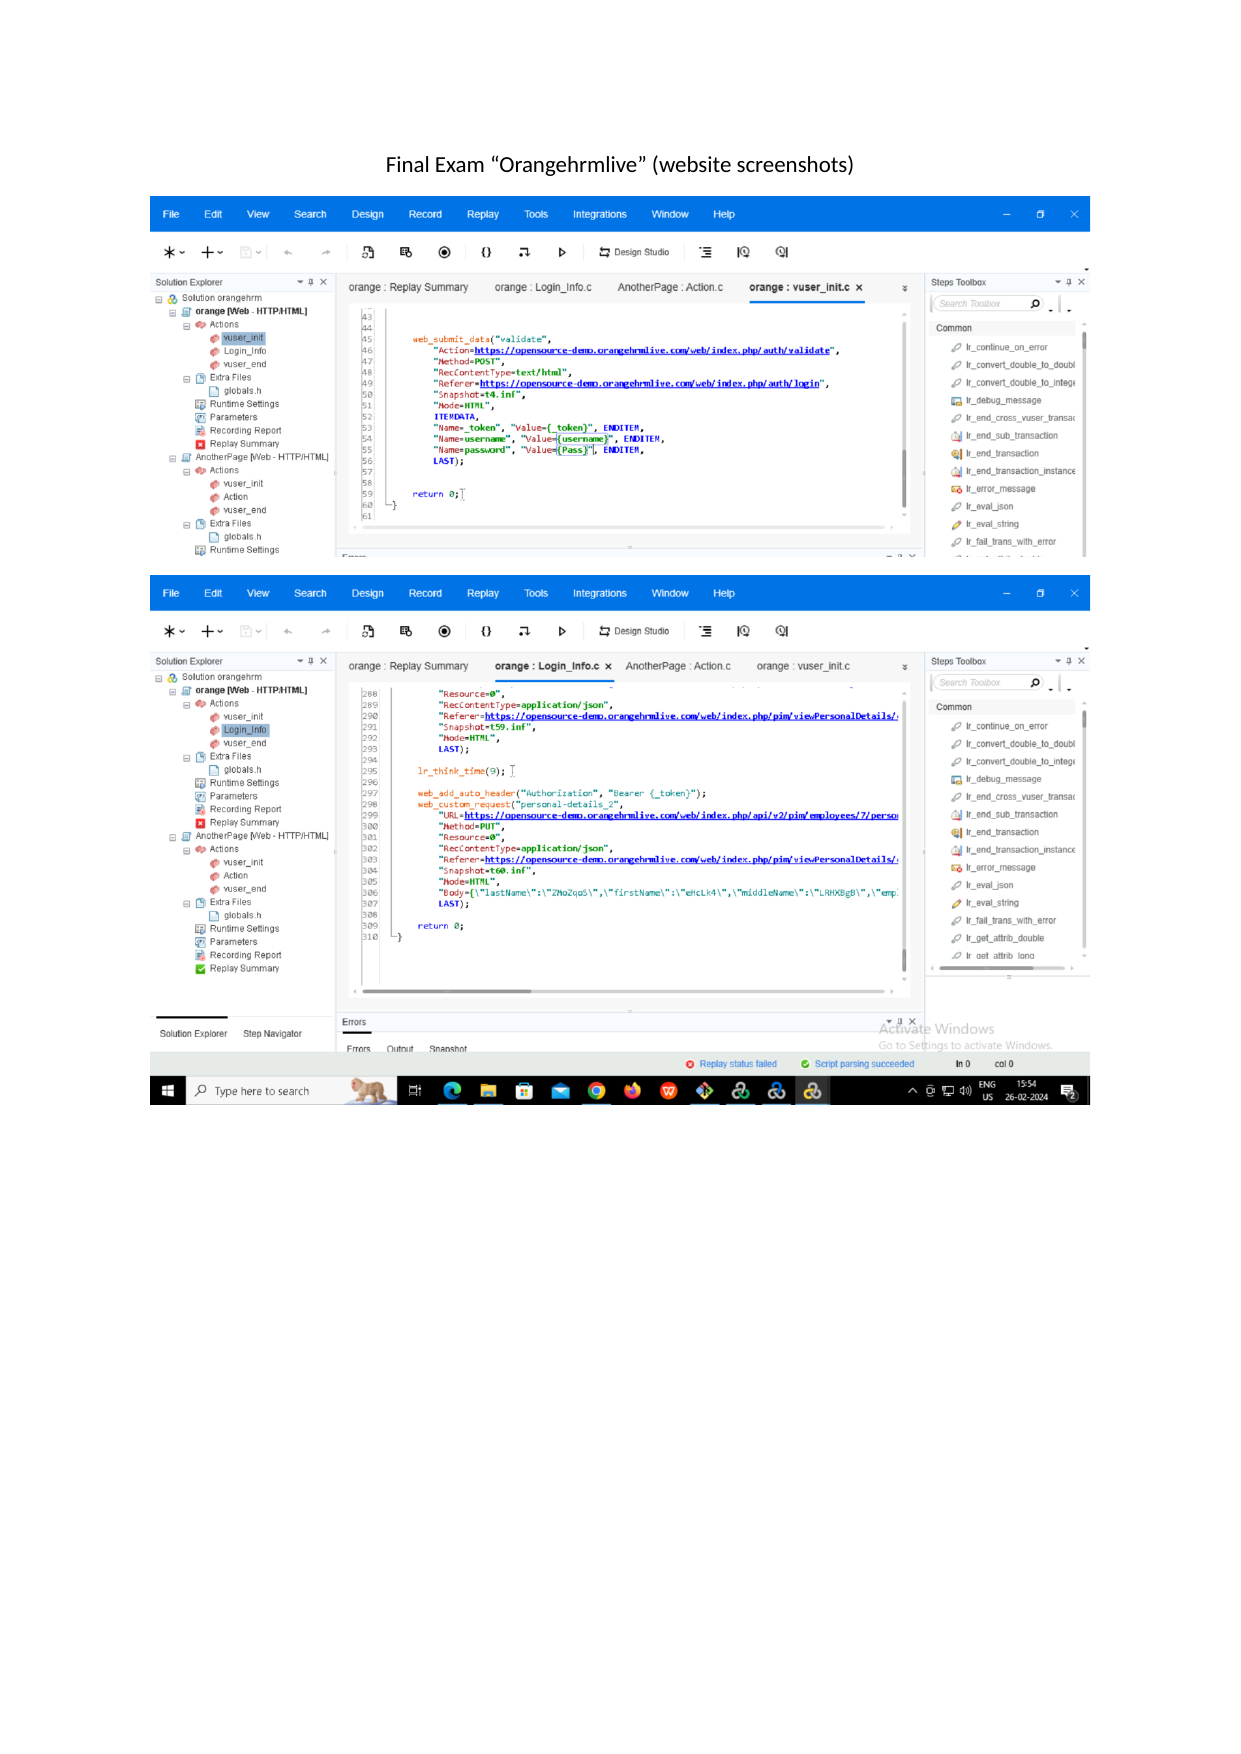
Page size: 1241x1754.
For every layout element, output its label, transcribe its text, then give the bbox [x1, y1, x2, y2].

text Final Exam “Orangehrmlive” (website screenshots) [150, 150, 1090, 178]
picture [150, 196, 1091, 557]
picture [150, 575, 1091, 1105]
